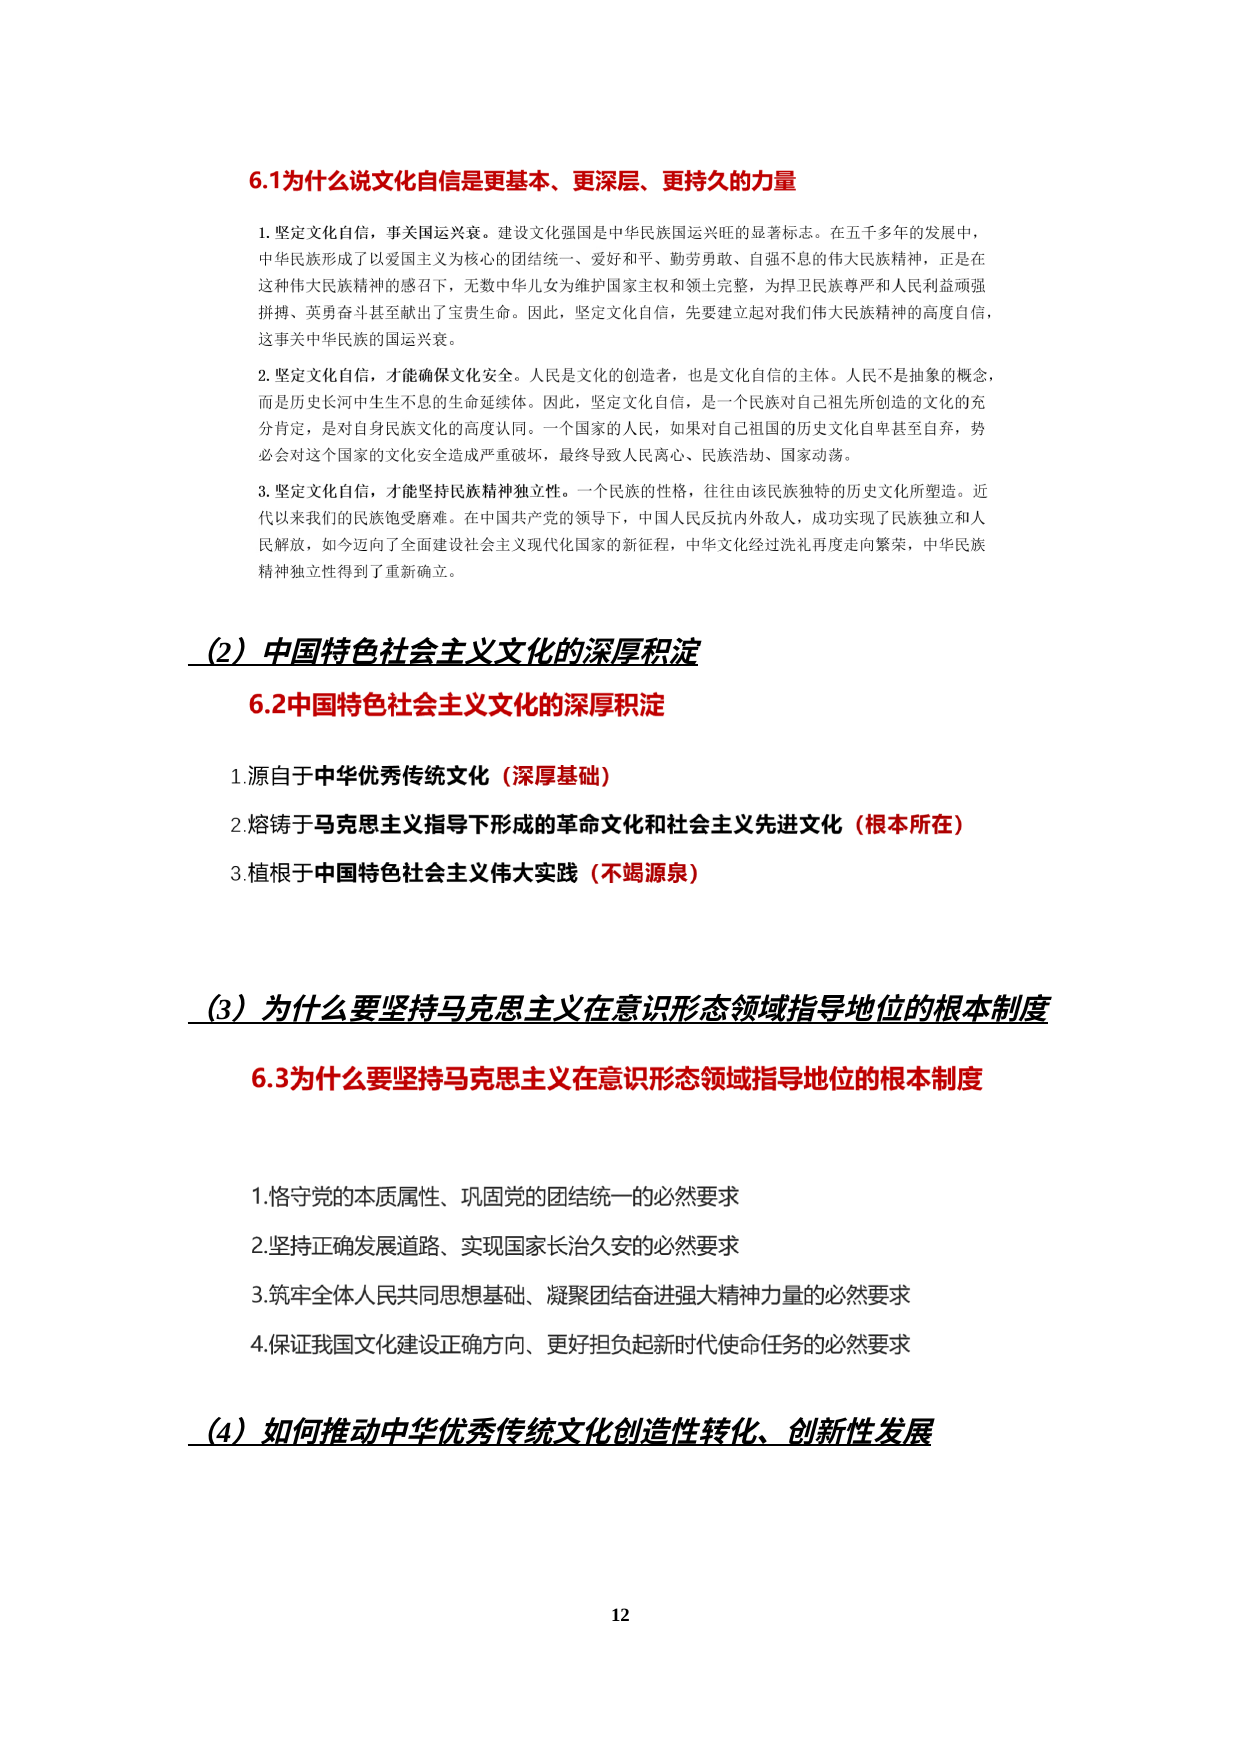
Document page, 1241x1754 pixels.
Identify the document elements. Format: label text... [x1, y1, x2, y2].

picture [208, 681, 1032, 910]
picture [223, 1039, 1017, 1381]
text （4）如何推动中华优秀传统文化创造性转化、创新性发展 [187, 1397, 1053, 1462]
picture [238, 161, 1002, 585]
text （3）为什么要坚持马克思主义在意识形态领域指导地位的根本制度 [187, 974, 1053, 1039]
text （2）中国特色社会主义文化的深厚积淀 [187, 617, 1053, 682]
